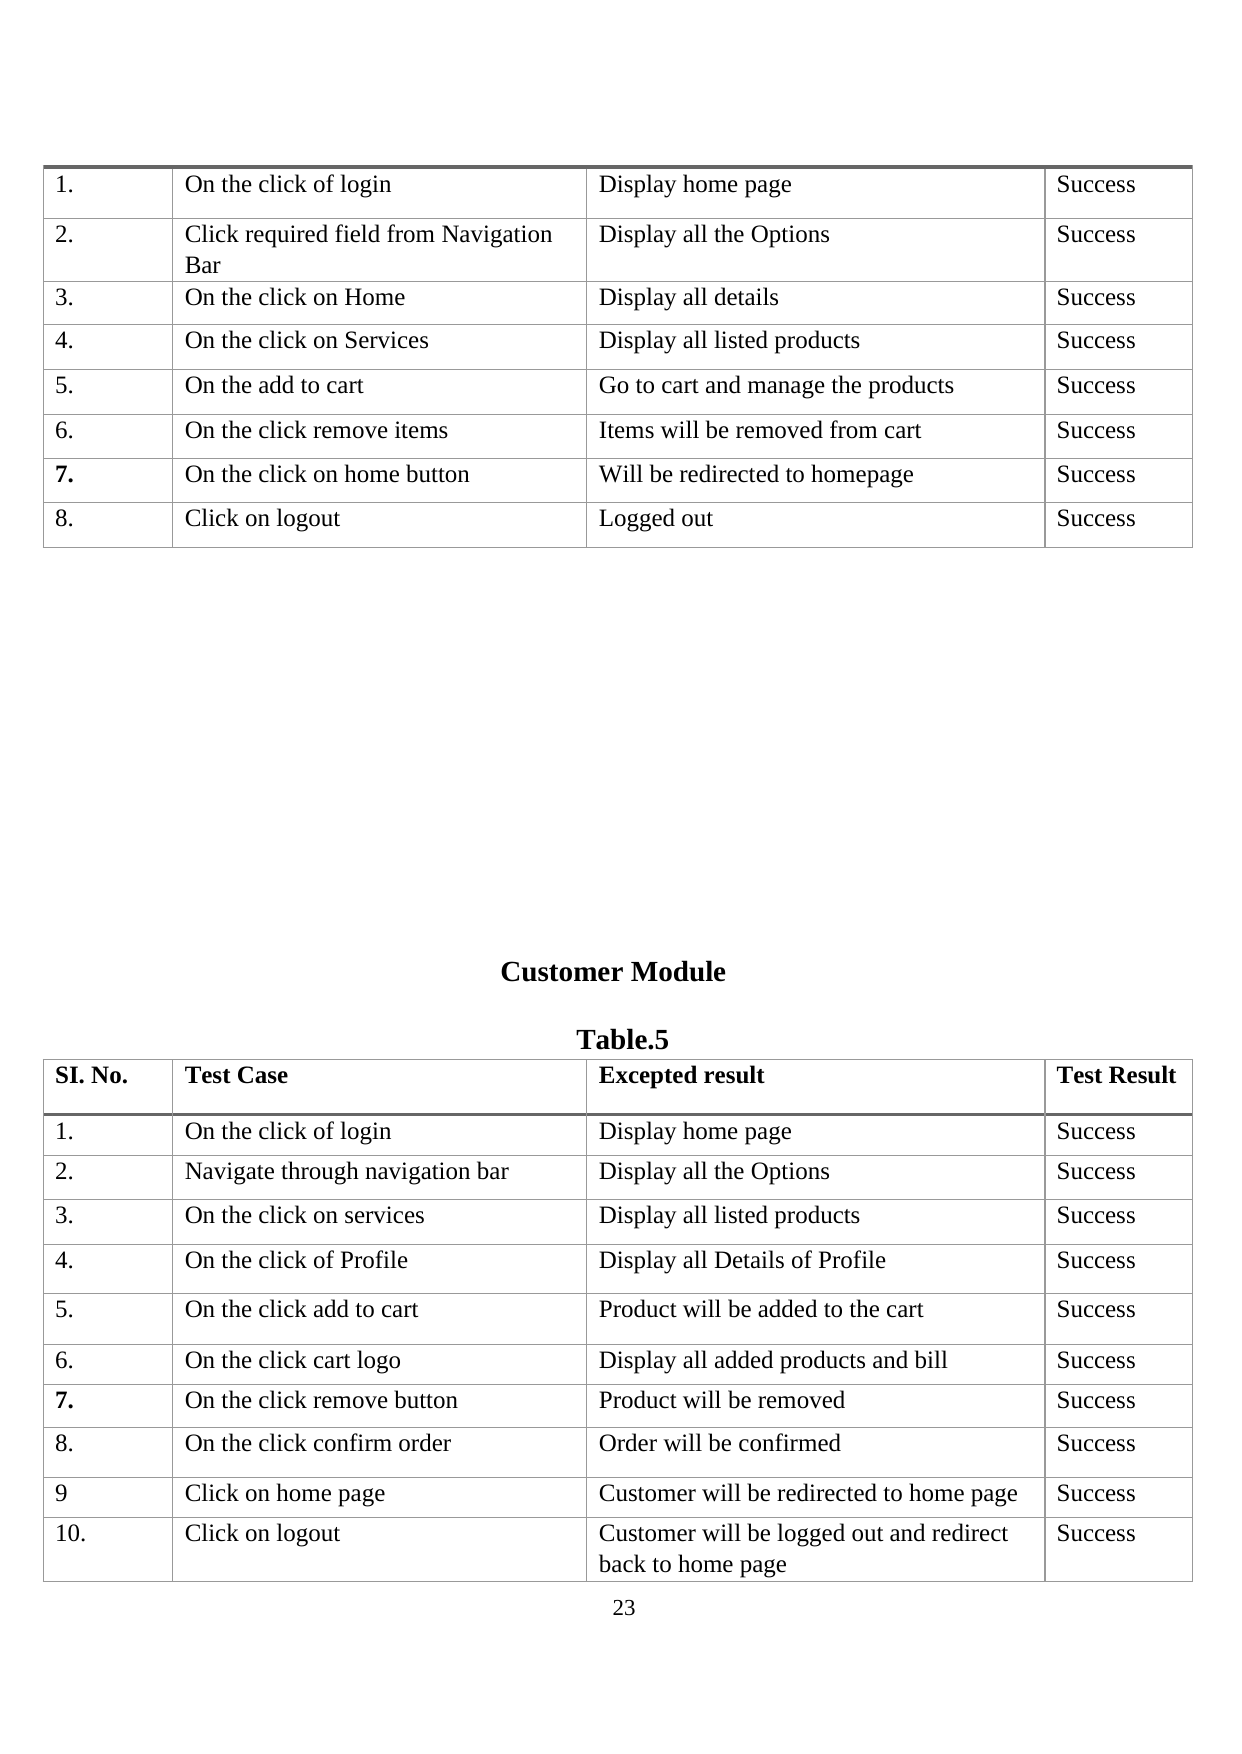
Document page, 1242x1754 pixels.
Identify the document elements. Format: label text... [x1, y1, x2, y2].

table_header Excepted result [587, 1060, 1044, 1113]
table_cell 2. [44, 1156, 172, 1199]
table_cell Display all the Options [587, 1156, 1044, 1199]
table_cell Go to cart and manage the products [587, 370, 1044, 414]
table_cell Will be redirected to homepage [587, 459, 1044, 502]
table_cell 8. [44, 1428, 172, 1477]
table_cell On the click remove button [173, 1385, 586, 1427]
table_cell Display all the Options [587, 219, 1044, 281]
table_cell Success [1046, 1345, 1192, 1384]
table_cell Success [1046, 1200, 1192, 1244]
table_cell Success [1046, 1428, 1192, 1477]
table_cell Success [1046, 370, 1192, 414]
table_cell On the click confirm order [173, 1428, 586, 1477]
table_cell Display home page [587, 1116, 1044, 1155]
table_header Test Result [1046, 1060, 1192, 1113]
table_cell 2. [44, 219, 172, 281]
table_cell Product will be added to the cart [587, 1294, 1044, 1344]
table_cell Success [1046, 1385, 1192, 1427]
table_cell Success [1046, 415, 1192, 458]
table_cell 5. [44, 370, 172, 414]
table_cell Display all listed products [587, 1200, 1044, 1244]
table_cell Display all listed products [587, 325, 1044, 369]
table_cell Display all Details of Profile [587, 1245, 1044, 1293]
table_cell 10. [44, 1518, 172, 1581]
table_cell Success [1046, 219, 1192, 281]
table_cell Success [1046, 325, 1192, 369]
table_cell On the click of Profile [173, 1245, 586, 1293]
table_cell Success [1046, 169, 1192, 218]
table_cell Product will be removed [587, 1385, 1044, 1427]
table_cell Click on home page [173, 1478, 586, 1517]
table_cell 4. [44, 325, 172, 369]
table_cell Success [1046, 1156, 1192, 1199]
table_cell Success [1046, 459, 1192, 502]
table_cell On the click remove items [173, 415, 586, 458]
table_cell Success [1046, 1116, 1192, 1155]
table_cell Display all details [587, 282, 1044, 324]
table_cell 9 [44, 1478, 172, 1517]
table_cell Success [1046, 1518, 1192, 1581]
table_cell On the click on Services [173, 325, 586, 369]
table_cell On the click cart logo [173, 1345, 586, 1384]
table_cell 6. [44, 415, 172, 458]
text Customer Module [27, 954, 726, 987]
table_cell Success [1046, 282, 1192, 324]
table_header SI. No. [44, 1060, 172, 1113]
table_cell On the add to cart [173, 370, 586, 414]
table_cell 6. [44, 1345, 172, 1384]
table_cell Success [1046, 503, 1192, 547]
table_cell On the click of login [173, 1116, 586, 1155]
table_cell 5. [44, 1294, 172, 1344]
table_cell Logged out [587, 503, 1044, 547]
table_cell On the click on services [173, 1200, 586, 1244]
table_cell Success [1046, 1245, 1192, 1293]
table_cell 1. [44, 169, 172, 218]
table_cell 3. [44, 282, 172, 324]
table_cell Items will be removed from cart [587, 415, 1044, 458]
table_cell Success [1046, 1478, 1192, 1517]
table_cell 1. [44, 1116, 172, 1155]
table_cell Customer will be redirected to home page [587, 1478, 1044, 1517]
table_cell Customer will be logged out and redirect back to home page [587, 1518, 1044, 1581]
table_cell On the click of login [173, 169, 586, 218]
table_cell On the click on Home [173, 282, 586, 324]
table_cell Order will be confirmed [587, 1428, 1044, 1477]
table_cell Display all added products and bill [587, 1345, 1044, 1384]
text Table.5 [27, 1022, 669, 1056]
table_cell 7. [44, 1385, 172, 1427]
table_cell Success [1046, 1294, 1192, 1344]
table_cell Click on logout [173, 503, 586, 547]
table_cell On the click add to cart [173, 1294, 586, 1344]
table_header Test Case [173, 1060, 586, 1113]
table_cell Display home page [587, 169, 1044, 218]
table_cell On the click on home button [173, 459, 586, 502]
table_cell 3. [44, 1200, 172, 1244]
table_cell Click on logout [173, 1518, 586, 1581]
table_cell 7. [44, 459, 172, 502]
table_cell Navigate through navigation bar [173, 1156, 586, 1199]
table_cell Click required field from Navigation Bar [173, 219, 586, 281]
table_cell 4. [44, 1245, 172, 1293]
table_cell 8. [44, 503, 172, 547]
